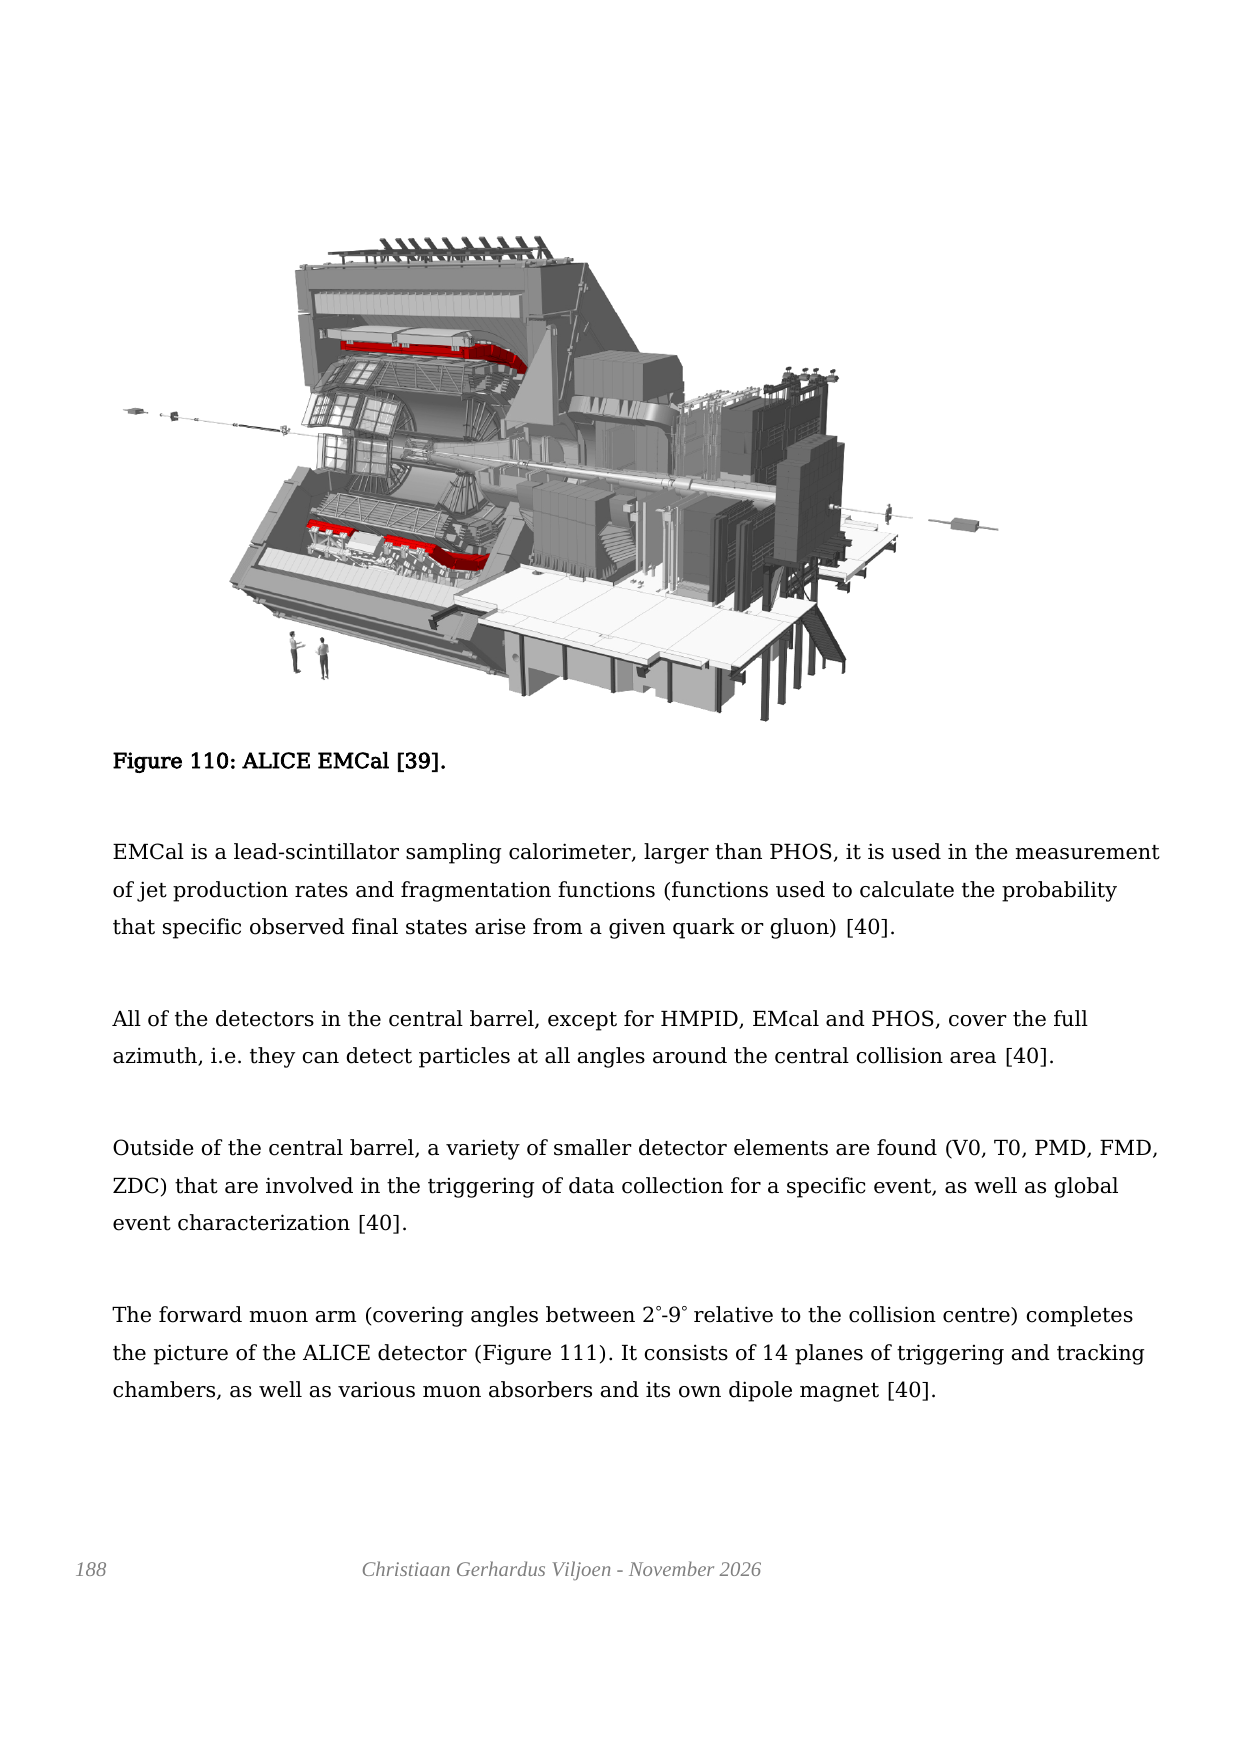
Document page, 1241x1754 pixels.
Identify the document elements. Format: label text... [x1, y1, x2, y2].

text Outside of the central barrel, a variety of smaller detector elements are found (V0, T0, PMD, FMD, ZDC) that are involved in the triggering of data collection for a specific event, as well as global event characterization . [112, 1135, 1165, 1235]
text The forward muon arm (covering angles between 2-9 relative to the collision centre) completes the picture of the ALICE detector (Figure 17). It consists of 14 planes of triggering and tracking chambers, as well as various muon absorbers and its own dipole magnet . [112, 1302, 1165, 1402]
picture [112, 226, 999, 727]
text Figure 16: ALICE EMCal . [112, 747, 1165, 772]
text All of the detectors in the central barrel, except for HMPID, EMcal and PHOS, cover the full azimuth, i.e. they can detect particles at all angles around the central collision area . [112, 1006, 1165, 1068]
text EMCal is a lead-scintillator sampling calorimeter, larger than PHOS, it is used in the measurement of jet production rates and fragmentation functions (functions used to calculate the probability that specific observed final states arise from a given quark or gluon) . [112, 839, 1165, 939]
